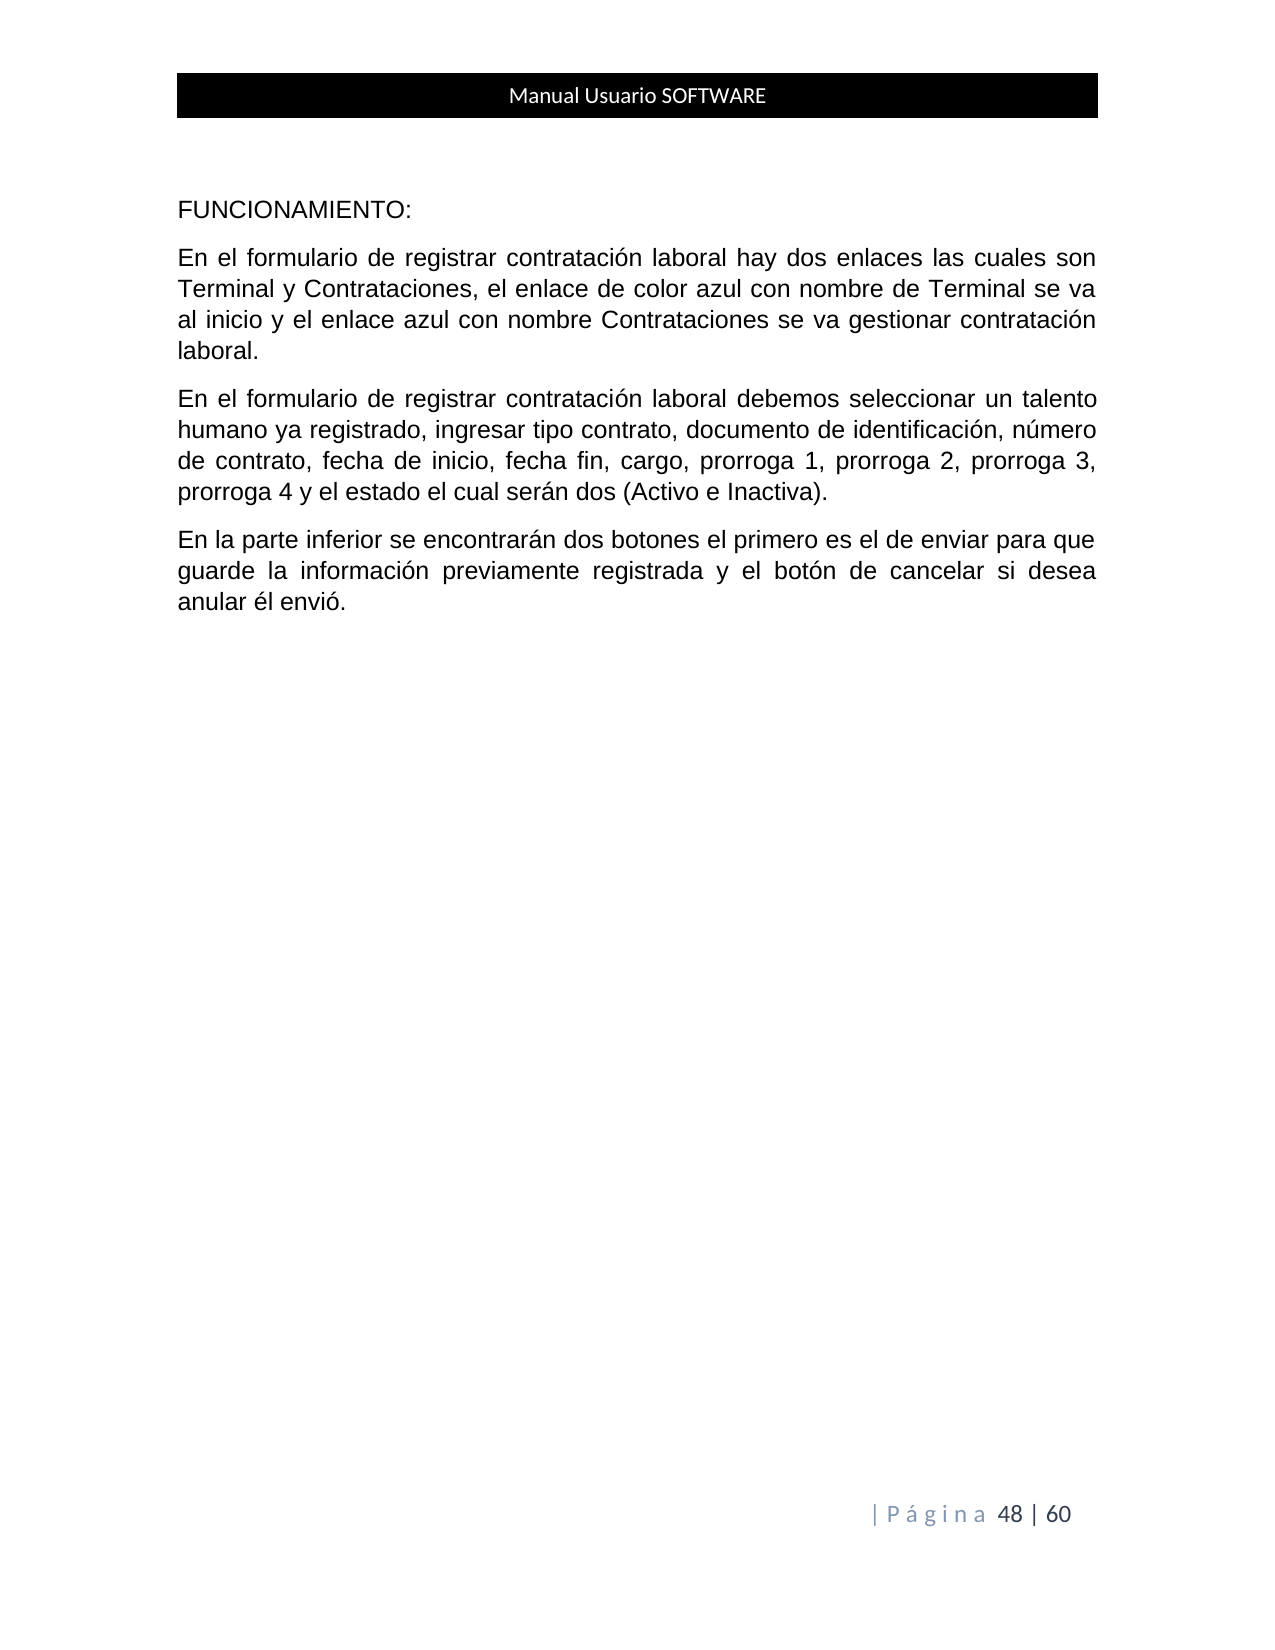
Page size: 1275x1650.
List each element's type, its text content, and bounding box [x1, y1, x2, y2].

text FUNCIONAMIENTO: [177, 195, 1098, 224]
text En la parte inferior se encontrarán dos botones el primero es el de enviar para que guarde la información previamente registrada y el botón de cancelar si desea anular él envió. [177, 525, 1098, 616]
text En el formulario de registrar contratación laboral debemos seleccionar un talento humano ya registrado, ingresar tipo contrato, documento de identificación, número de contrato, fecha de inicio, fecha fin, cargo, prorroga 1, prorroga 2, prorroga 3, prorroga 4 y el estado el cual serán dos (Activo e Inactiva). [177, 384, 1098, 506]
text En el formulario de registrar contratación laboral hay dos enlaces las cuales son Terminal y Contrataciones, el enlace de color azul con nombre de Terminal se va al inicio y el enlace azul con nombre Contrataciones se va gestionar contratación laboral. [177, 243, 1098, 365]
